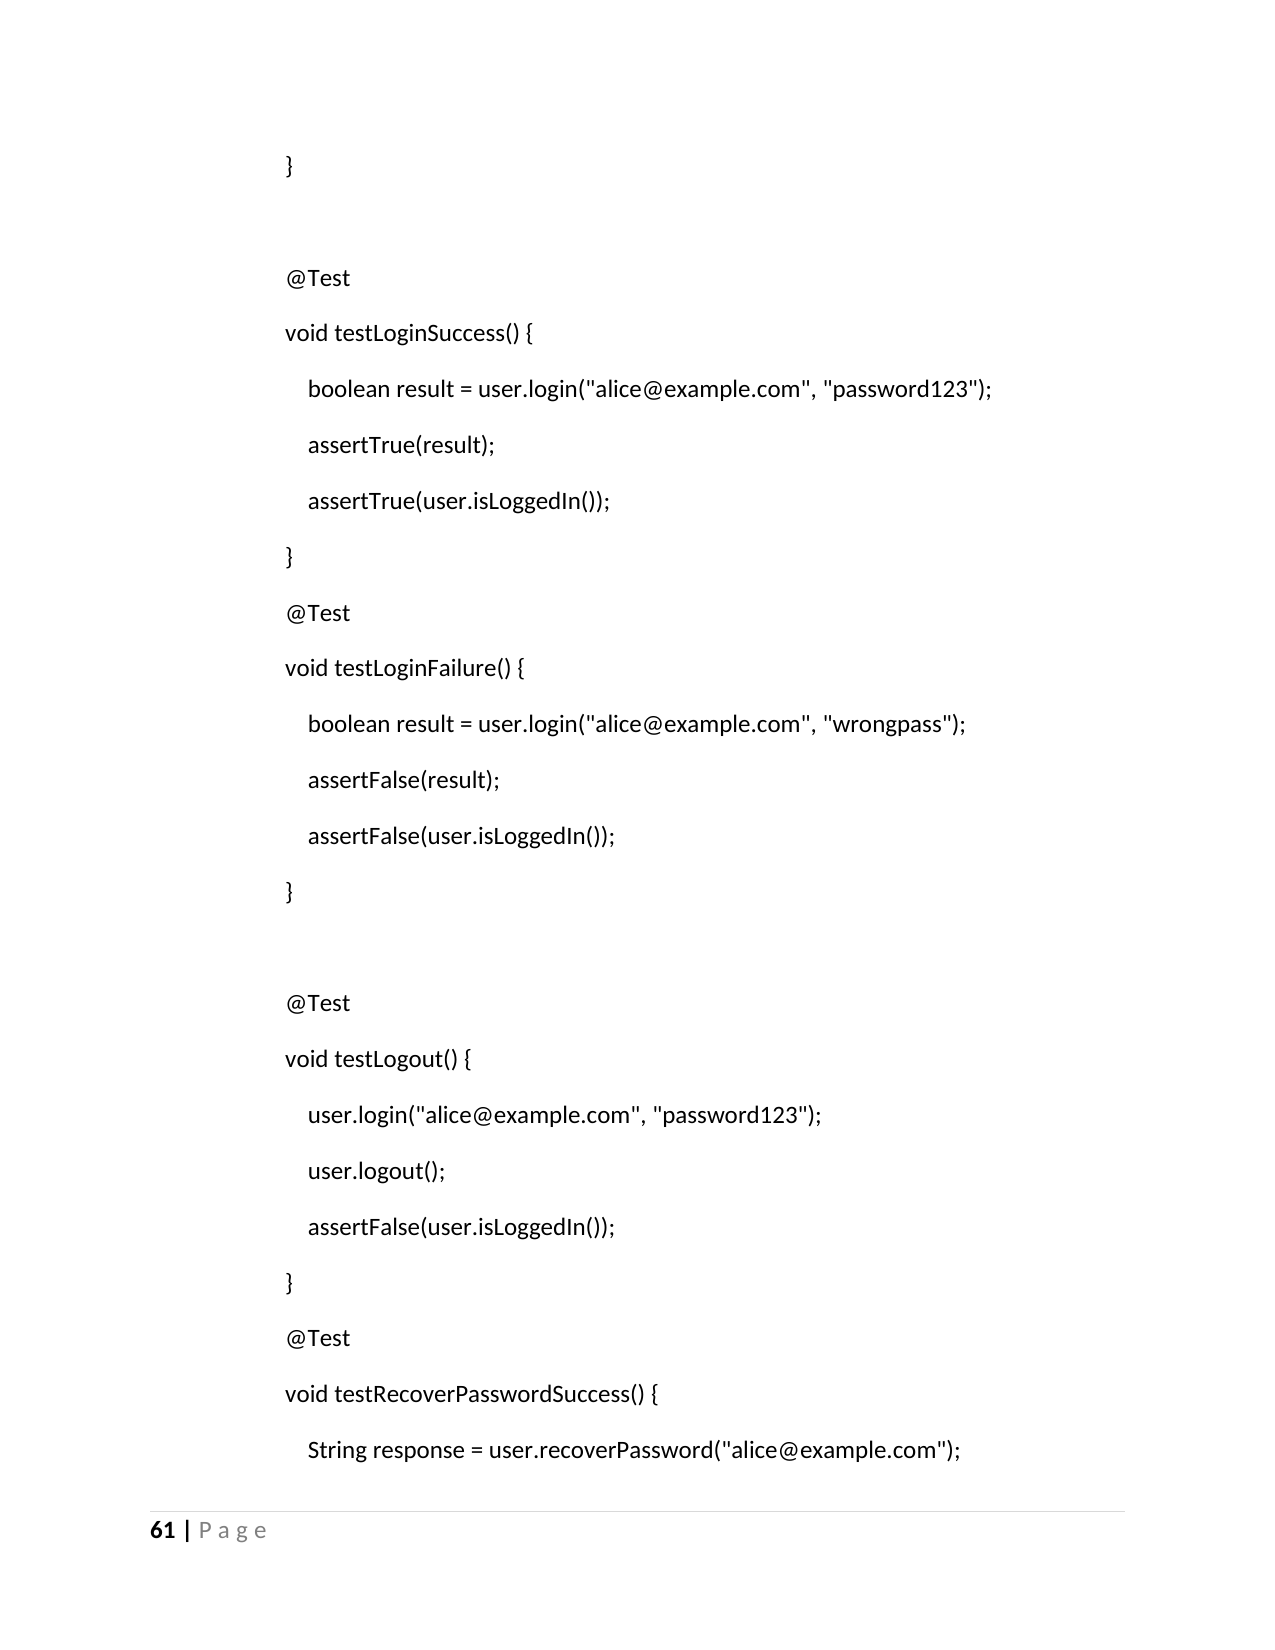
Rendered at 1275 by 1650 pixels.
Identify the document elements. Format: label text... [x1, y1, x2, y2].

text @Test [262, 1322, 1125, 1353]
text user.logout(); [262, 1155, 1125, 1186]
text void testLoginFailure() { [262, 652, 1125, 683]
text } [262, 150, 1125, 181]
text } [262, 876, 1125, 906]
text user.login("alice@example.com", "password123"); [262, 1099, 1125, 1130]
text assertTrue(result); [262, 429, 1125, 460]
text } [262, 1267, 1125, 1297]
text String response = user.recoverPassword("alice@example.com"); [262, 1434, 1125, 1465]
text @Test [262, 262, 1125, 292]
text assertTrue(user.isLoggedIn()); [262, 485, 1125, 516]
text void testLogout() { [262, 1043, 1125, 1074]
text @Test [262, 597, 1125, 627]
text } [262, 541, 1125, 571]
text boolean result = user.login("alice@example.com", "password123"); [262, 373, 1125, 404]
text assertFalse(result); [262, 764, 1125, 795]
text void testLoginSuccess() { [262, 317, 1125, 348]
text @Test [262, 987, 1125, 1018]
text boolean result = user.login("alice@example.com", "wrongpass"); [262, 708, 1125, 739]
text void testRecoverPasswordSuccess() { [262, 1378, 1125, 1409]
text assertFalse(user.isLoggedIn()); [262, 1211, 1125, 1241]
text assertFalse(user.isLoggedIn()); [262, 820, 1125, 851]
